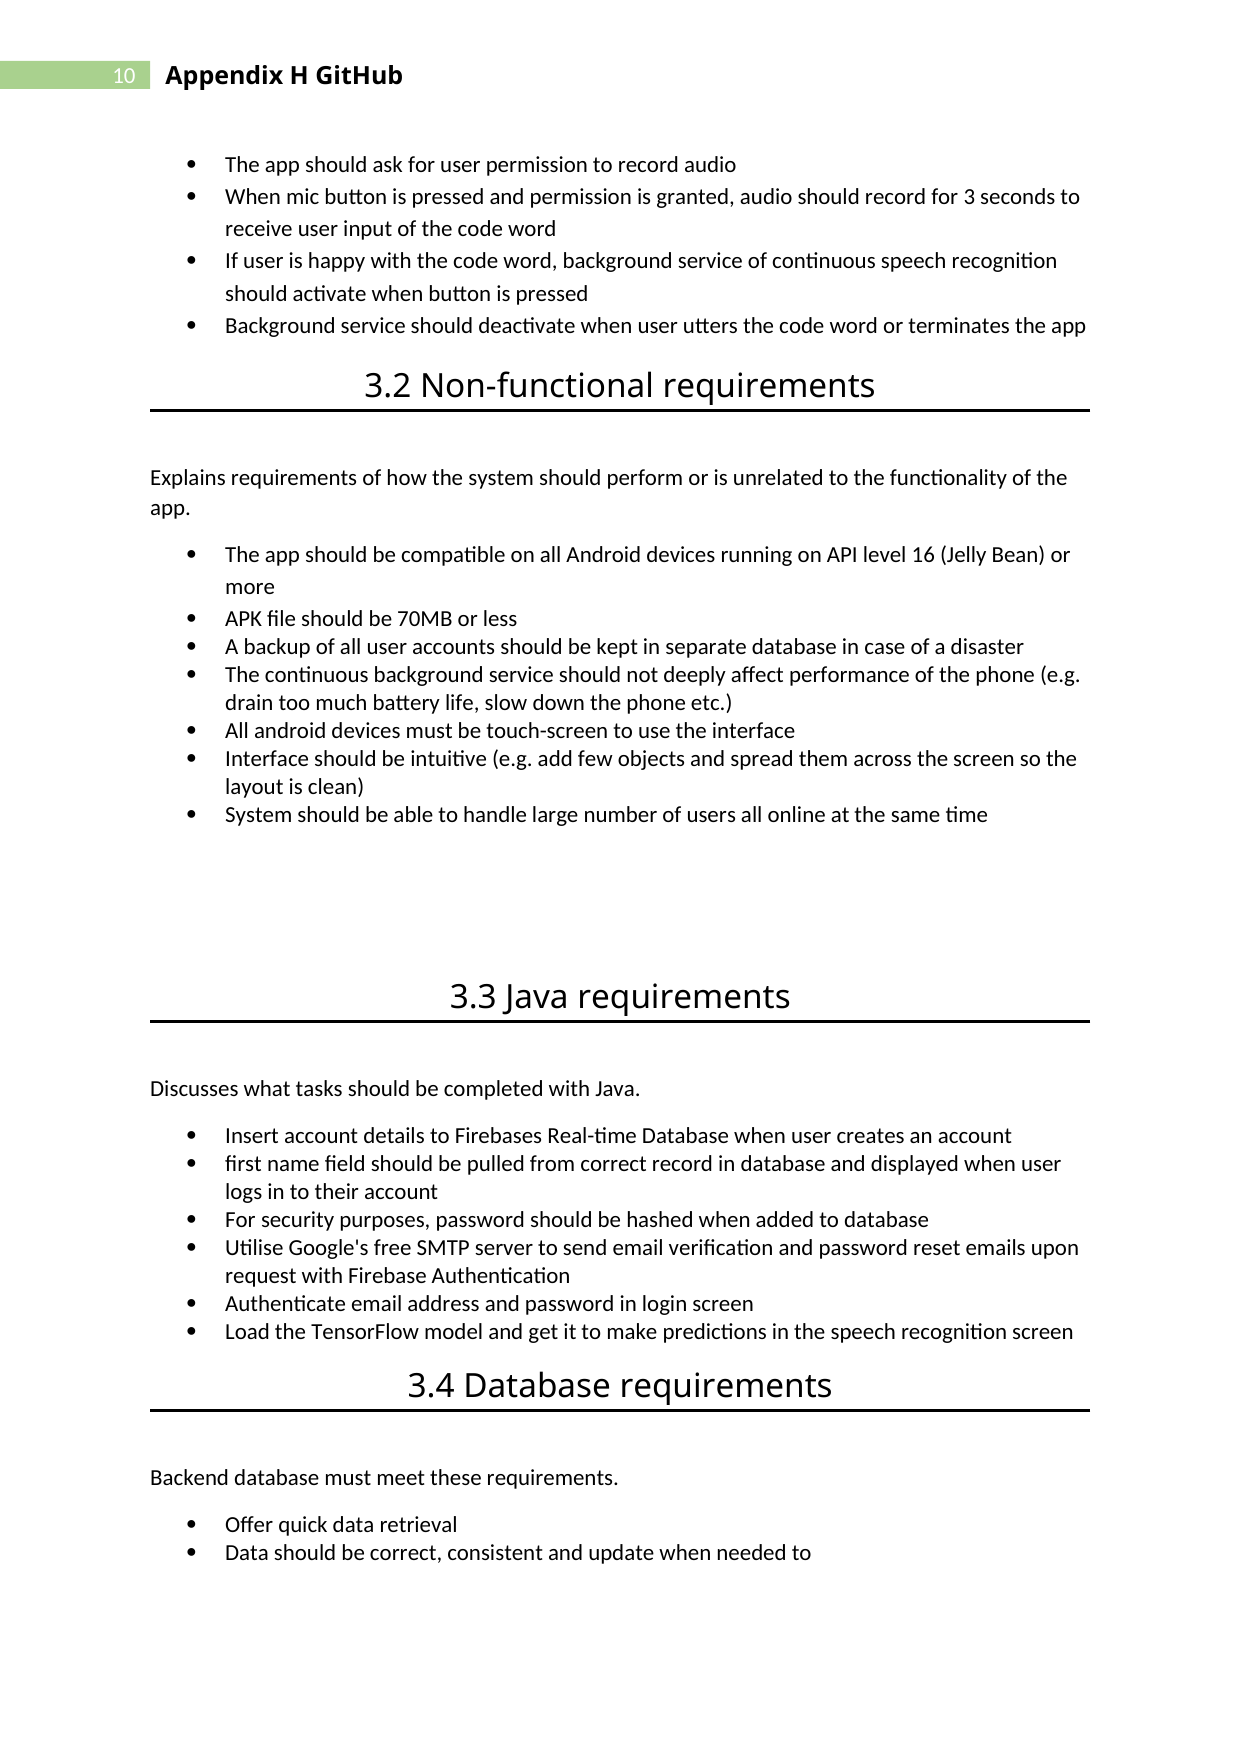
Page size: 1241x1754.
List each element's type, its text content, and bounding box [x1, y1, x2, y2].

list Offer quick data retrieval [187, 1510, 1090, 1538]
text Backend database must meet these requirements. [150, 1463, 1090, 1491]
list APK file should be 70MB or less [187, 604, 1090, 632]
list A backup of all user accounts should be kept in separate database in case of a disaster [187, 632, 1090, 660]
list Data should be correct, consistent and update when needed to [187, 1538, 1090, 1566]
list Utilise Google's free SMTP server to send email verification and password reset emails upon request with Firebase Authentication [187, 1233, 1090, 1289]
text Explains requirements of how the system should perform or is unrelated to the functionality of the app. [150, 463, 1090, 521]
text Discusses what tasks should be completed with Java. [150, 1074, 1090, 1102]
list Authenticate email address and password in login screen [187, 1289, 1090, 1317]
list The app should ask for user permission to record audio [187, 150, 1090, 178]
list For security purposes, password should be hashed when added to database [187, 1205, 1090, 1233]
subtitle Database requirements [150, 1362, 1090, 1409]
list System should be able to handle large number of users all online at the same time [187, 801, 1090, 828]
list The continuous background service should not deeply affect performance of the phone (e.g. drain too much battery life, slow down the phone etc.) [187, 660, 1090, 716]
list first name field should be pulled from correct record in database and displayed when user logs in to their account [187, 1149, 1090, 1205]
list Interface should be intuitive (e.g. add few objects and spread them across the screen so the layout is clean) [187, 744, 1090, 801]
list All android devices must be touch-screen to use the interface [187, 716, 1090, 744]
list The app should be compatible on all Android devices running on API level 16 (Jelly Bean) or more [187, 540, 1090, 600]
list Background service should deactivate when user utters the code word or terminates the app [187, 311, 1090, 339]
subtitle Non-functional requirements [150, 362, 1090, 409]
list If user is happy with the code word, background service of continuous speech recognition should activate when button is pressed [187, 247, 1090, 307]
list When mic button is pressed and permission is granted, audio should record for 3 seconds to receive user input of the code word [187, 182, 1090, 242]
list Insert account details to Firebases Real-time Database when user creates an account [187, 1121, 1090, 1149]
list Load the TensorFlow model and get it to make predictions in the speech recognition screen [187, 1317, 1090, 1345]
subtitle Java requirements [150, 973, 1090, 1020]
